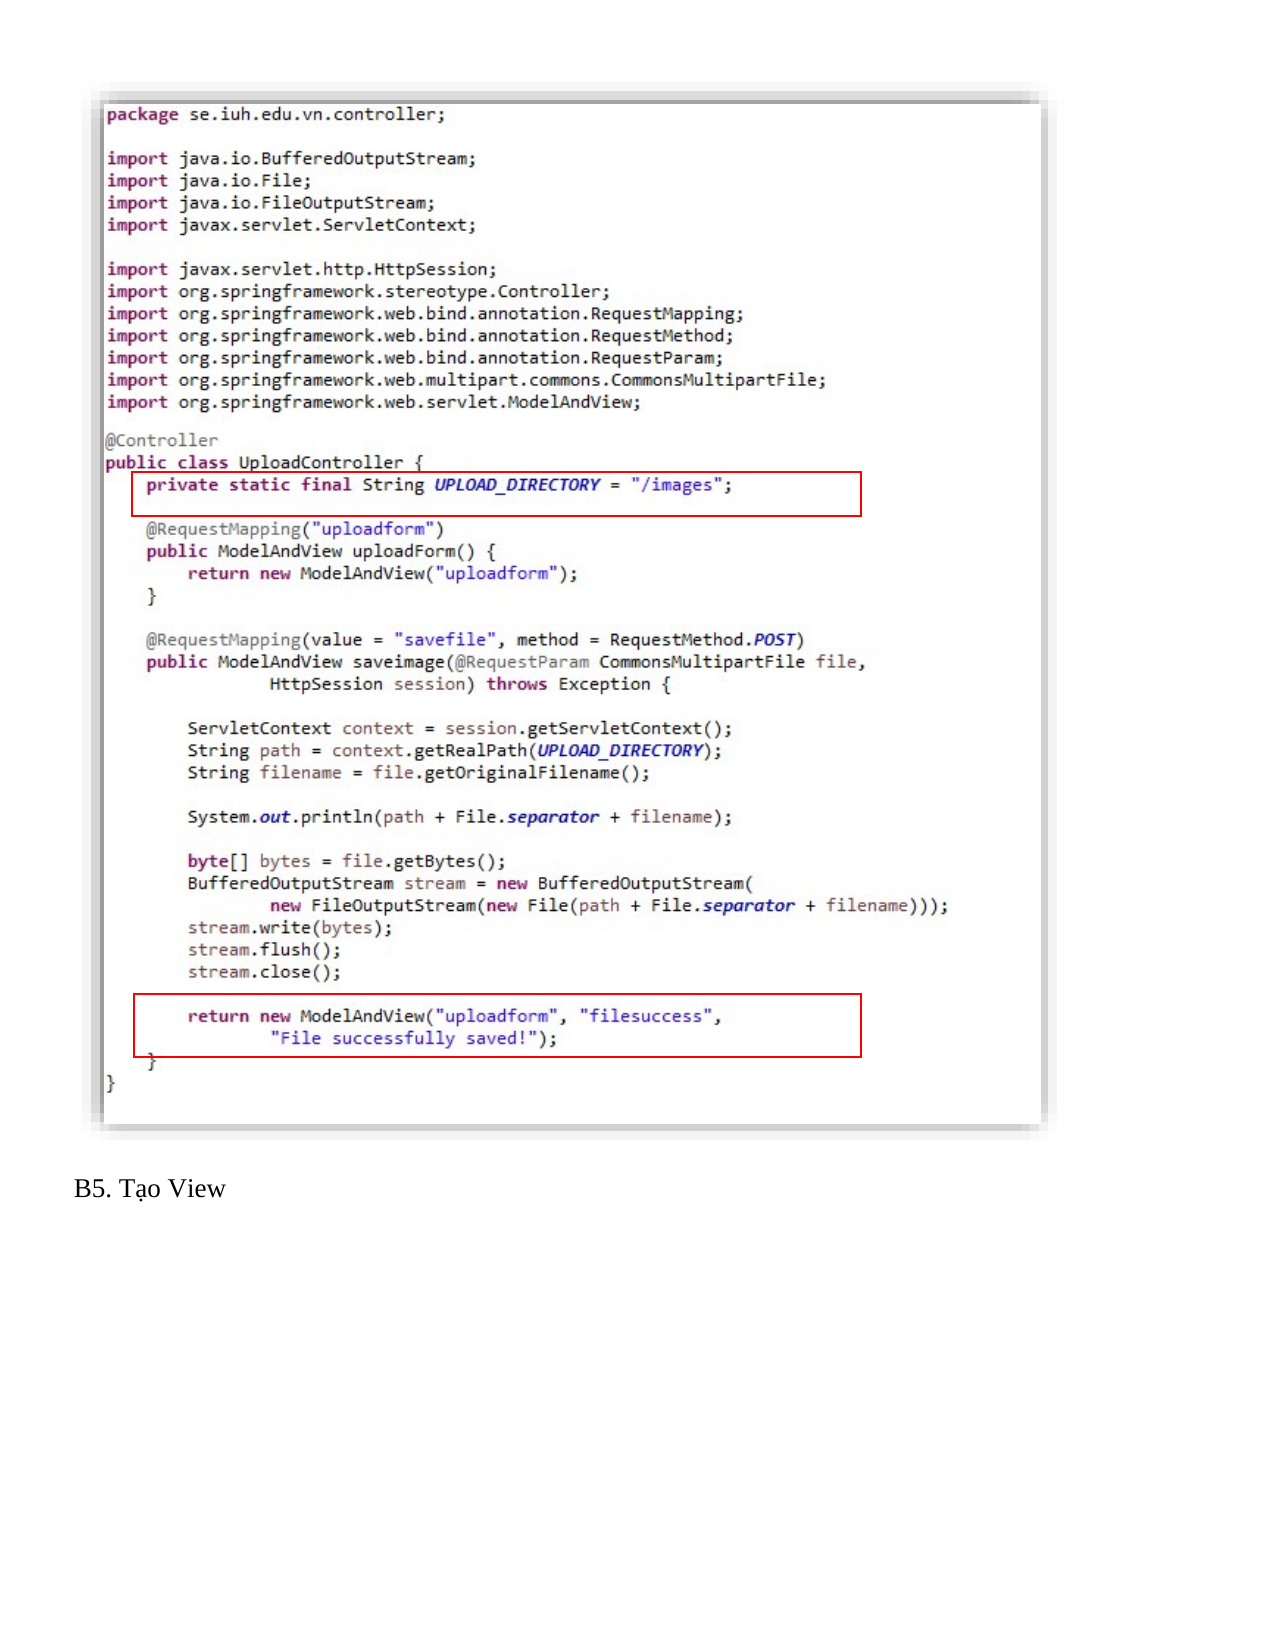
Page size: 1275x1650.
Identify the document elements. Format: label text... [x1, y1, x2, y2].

text B5. Tạo View [73, 1172, 1131, 1203]
picture [74, 74, 1066, 1149]
